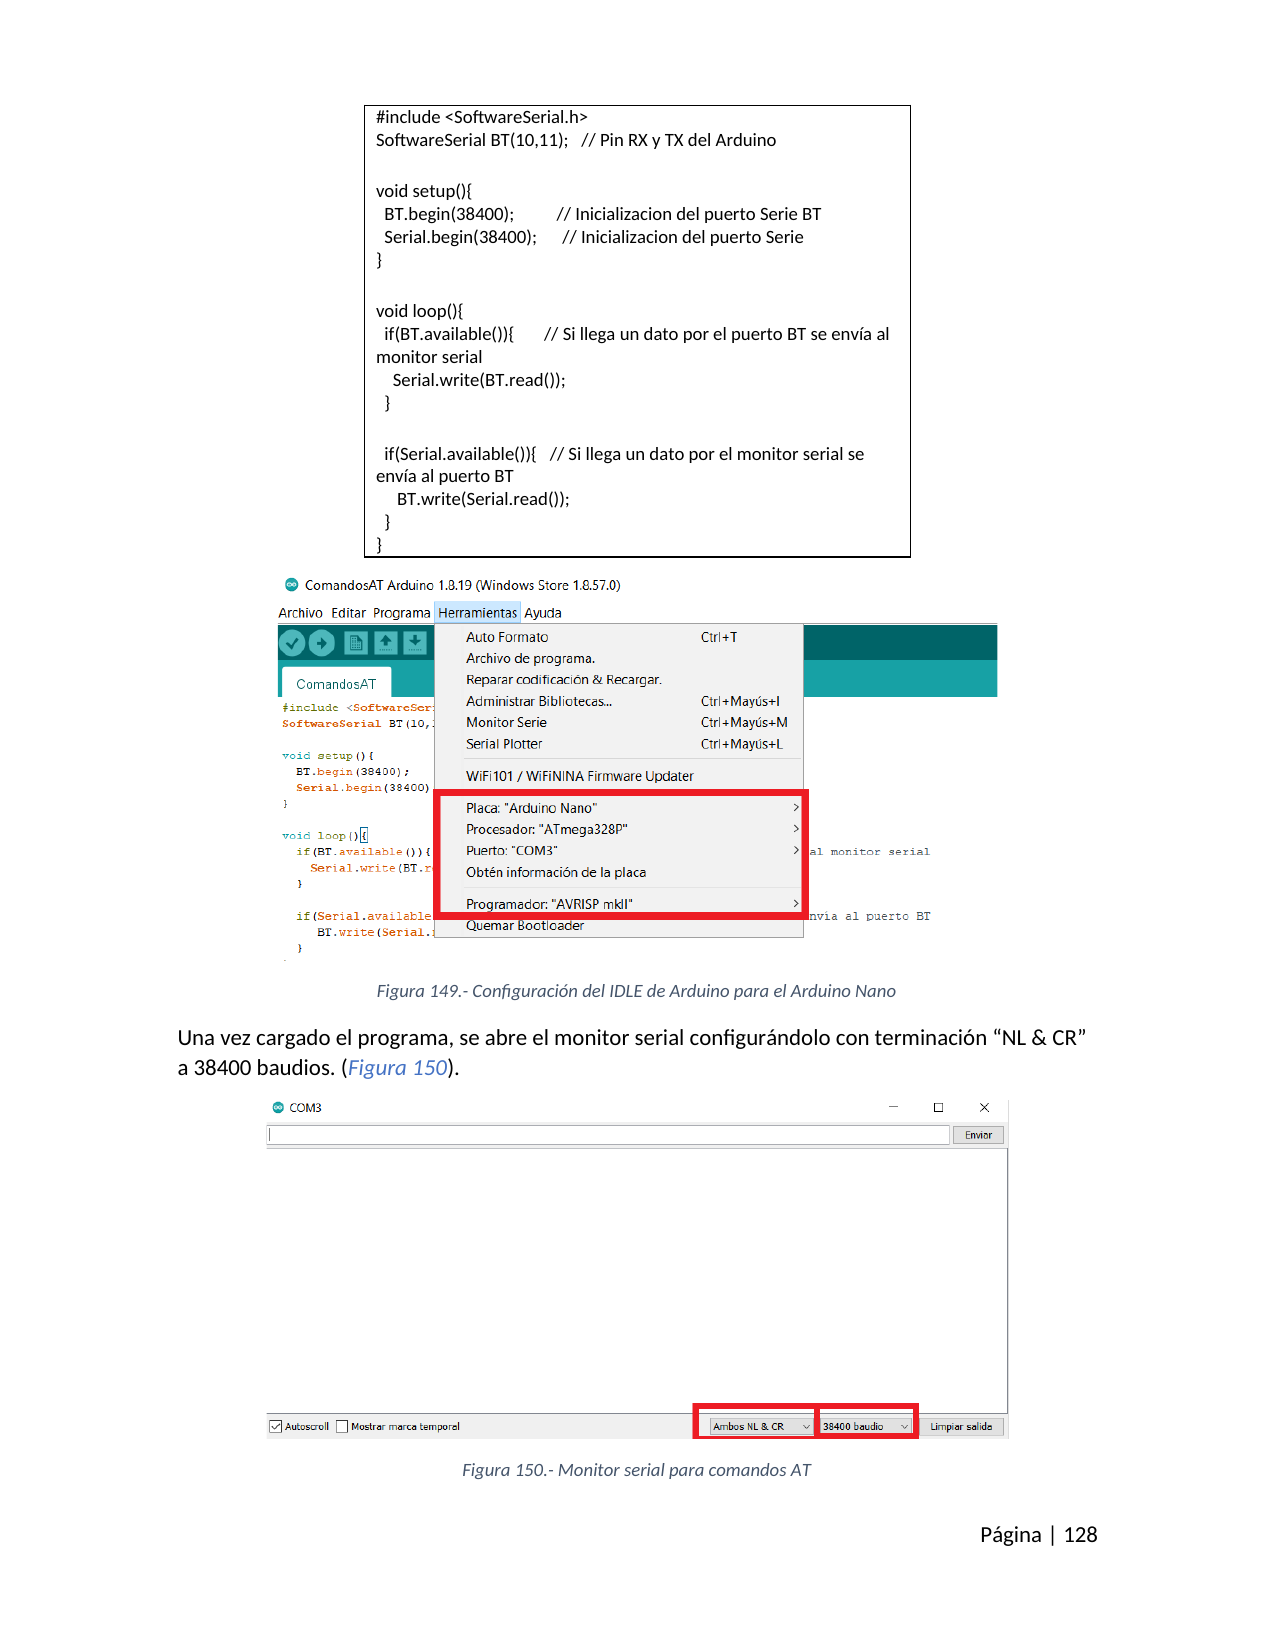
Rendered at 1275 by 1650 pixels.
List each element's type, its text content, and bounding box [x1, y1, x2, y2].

text Figura 150.- Monitor serial para comandos AT [177, 1458, 1098, 1481]
text Figura 149.- Configuración del IDLE de Arduino para el Arduino Nano [177, 979, 1098, 1002]
text Una vez cargado el programa, se abre el monitor serial configurándolo con terminación “NL & CR” a 38400 baudios. (Figura 152). [177, 1023, 1098, 1082]
picture [266, 1100, 1009, 1439]
table_header #include <SoftwareSerial.h> SoftwareSerial BT(10,11); // Pin RX y TX del Arduino void setup(){ BT.begin(38400); // Inicializacion del puerto Serie BT Serial.begin(38400); // Inicializacion del puerto Serie } void loop(){ if(BT.available()){ // Si llega un dato por el puerto BT se envía al monitor serial Serial.write(BT.read()); } if(Serial.available()){ // Si llega un dato por el monitor serial se envía al puerto BT BT.write(Serial.read()); } } [365, 106, 910, 556]
picture [277, 569, 998, 961]
